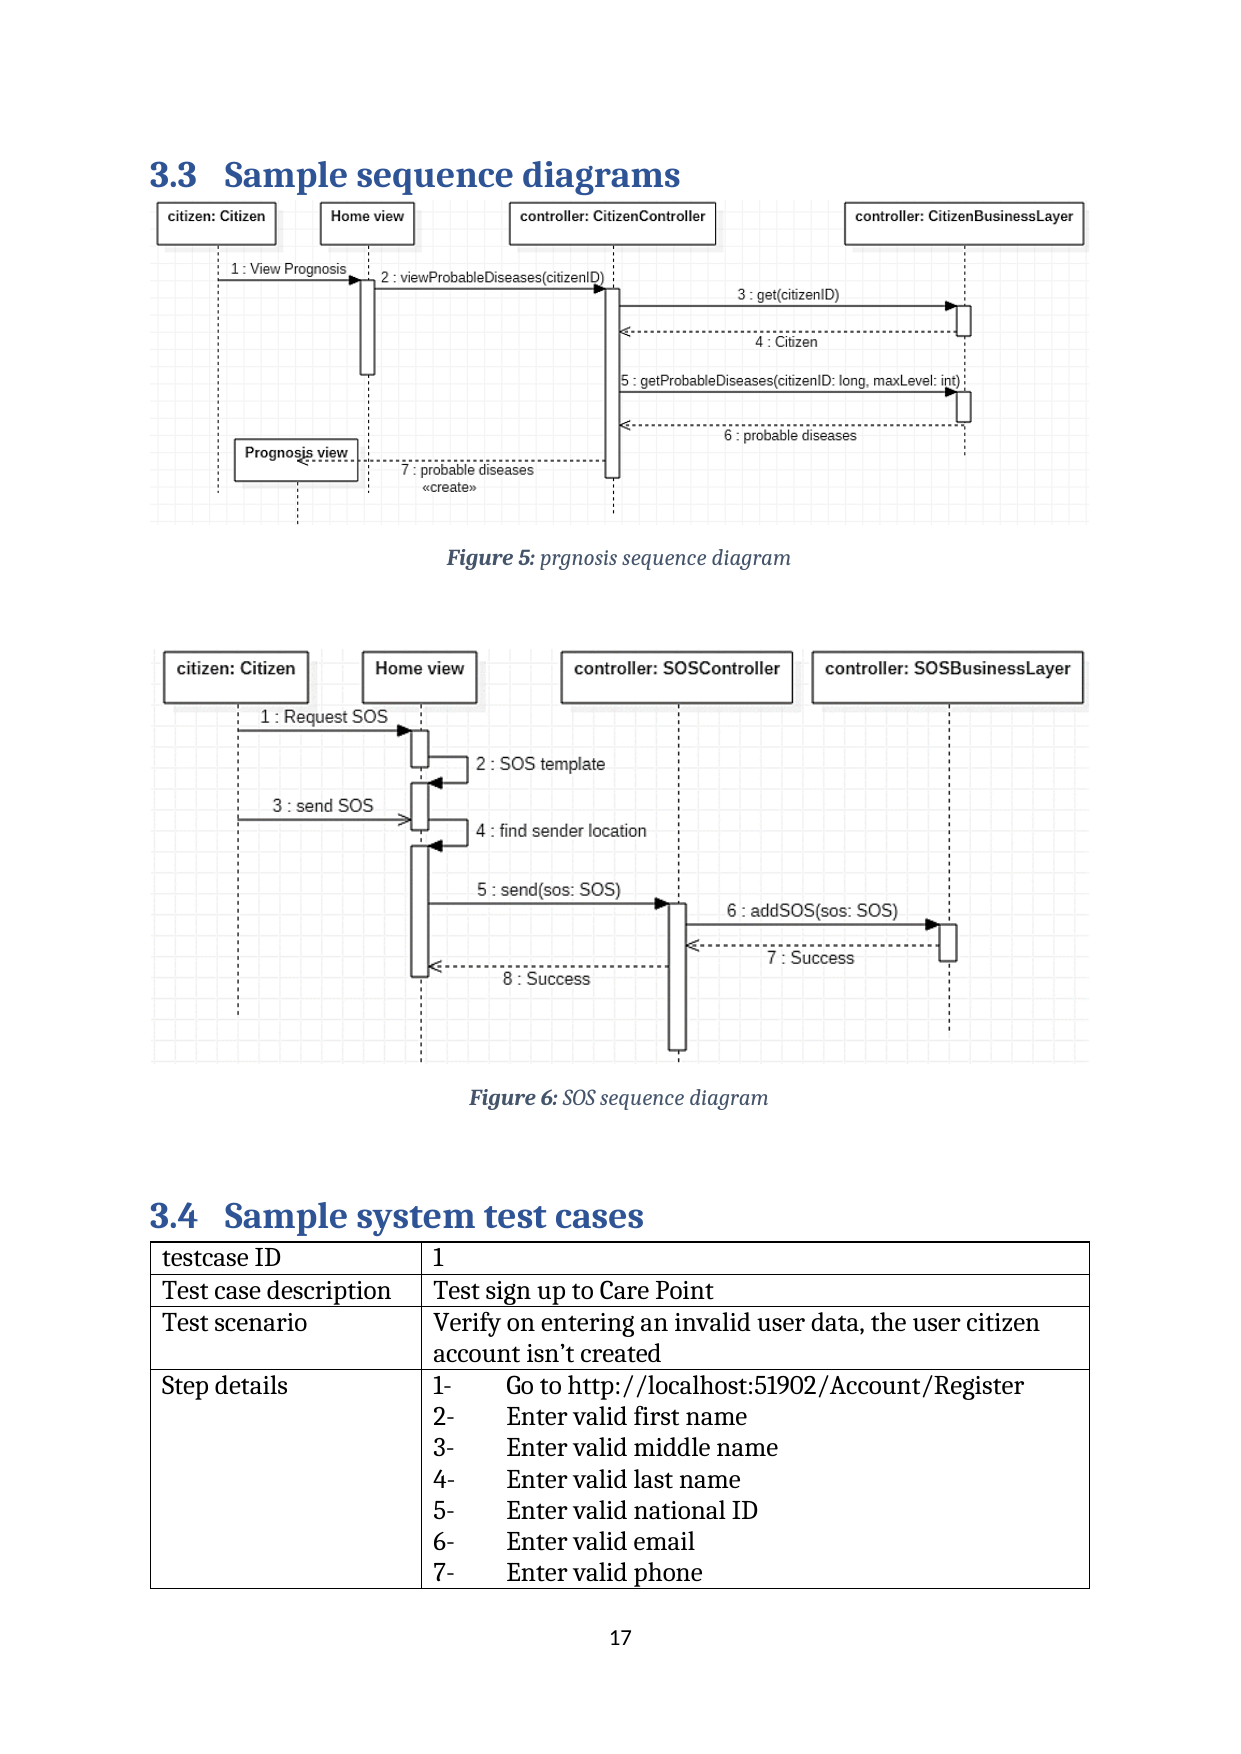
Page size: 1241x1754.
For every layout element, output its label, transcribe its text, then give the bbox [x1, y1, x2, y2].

table_cell Test sign up to Care Point [422, 1275, 1089, 1306]
subtitle 3.3 Sample sequence diagrams [150, 154, 1090, 197]
table_header 1 [422, 1243, 1089, 1274]
text Figure 5: prgnosis sequence diagram [150, 545, 1090, 571]
table_cell Test case description [151, 1275, 421, 1306]
table_cell Step details [151, 1370, 421, 1588]
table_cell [422, 1370, 1089, 1588]
text Figure 6: SOS sequence diagram [150, 1084, 1090, 1111]
table_cell Test scenario [151, 1307, 421, 1369]
picture [150, 200, 1090, 525]
table_header testcase ID [151, 1243, 421, 1274]
picture [150, 649, 1090, 1064]
subtitle 3.4 Sample system test cases [150, 1195, 1090, 1238]
table_cell Verify on entering an invalid user data, the user citizen account isn’t created [422, 1307, 1089, 1369]
